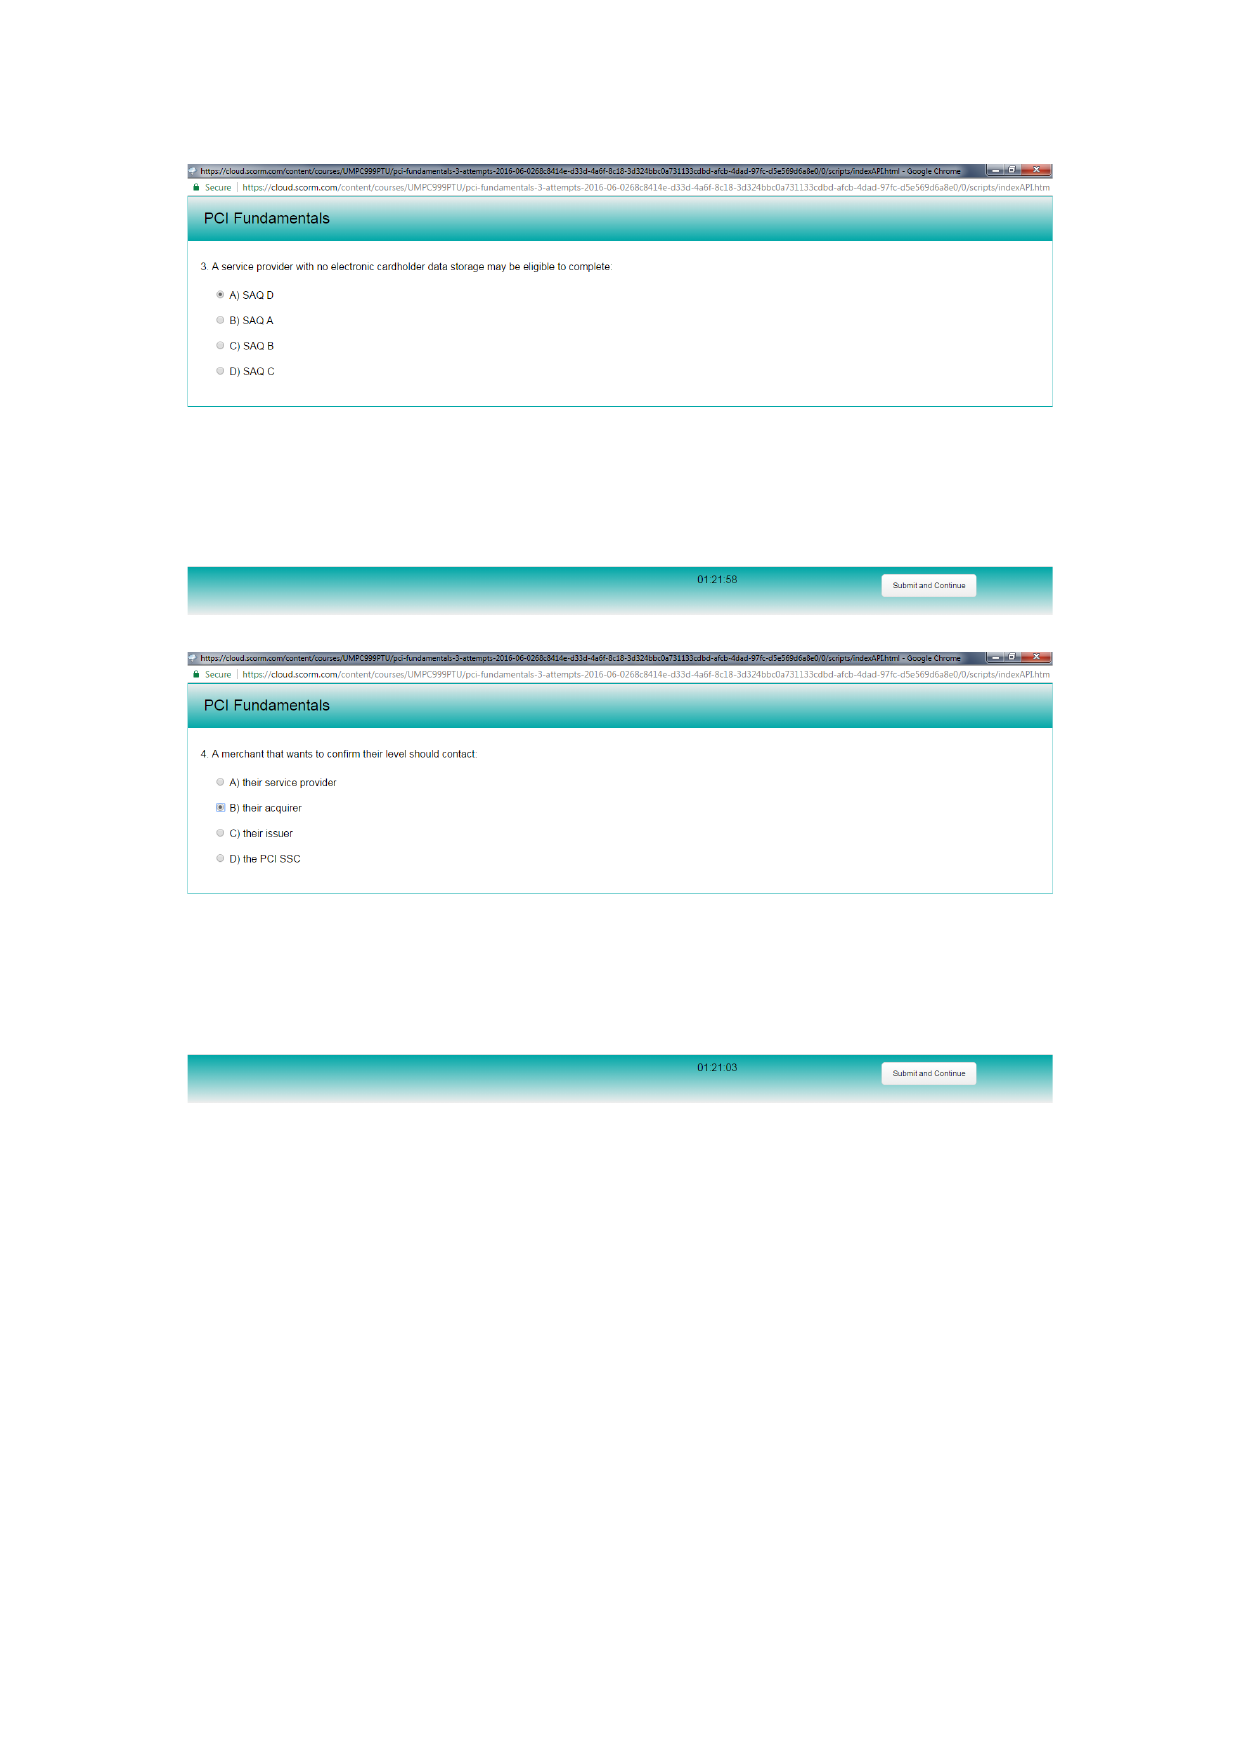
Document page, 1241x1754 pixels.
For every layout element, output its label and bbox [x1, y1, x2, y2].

picture [187, 652, 1053, 1114]
picture [187, 164, 1053, 626]
